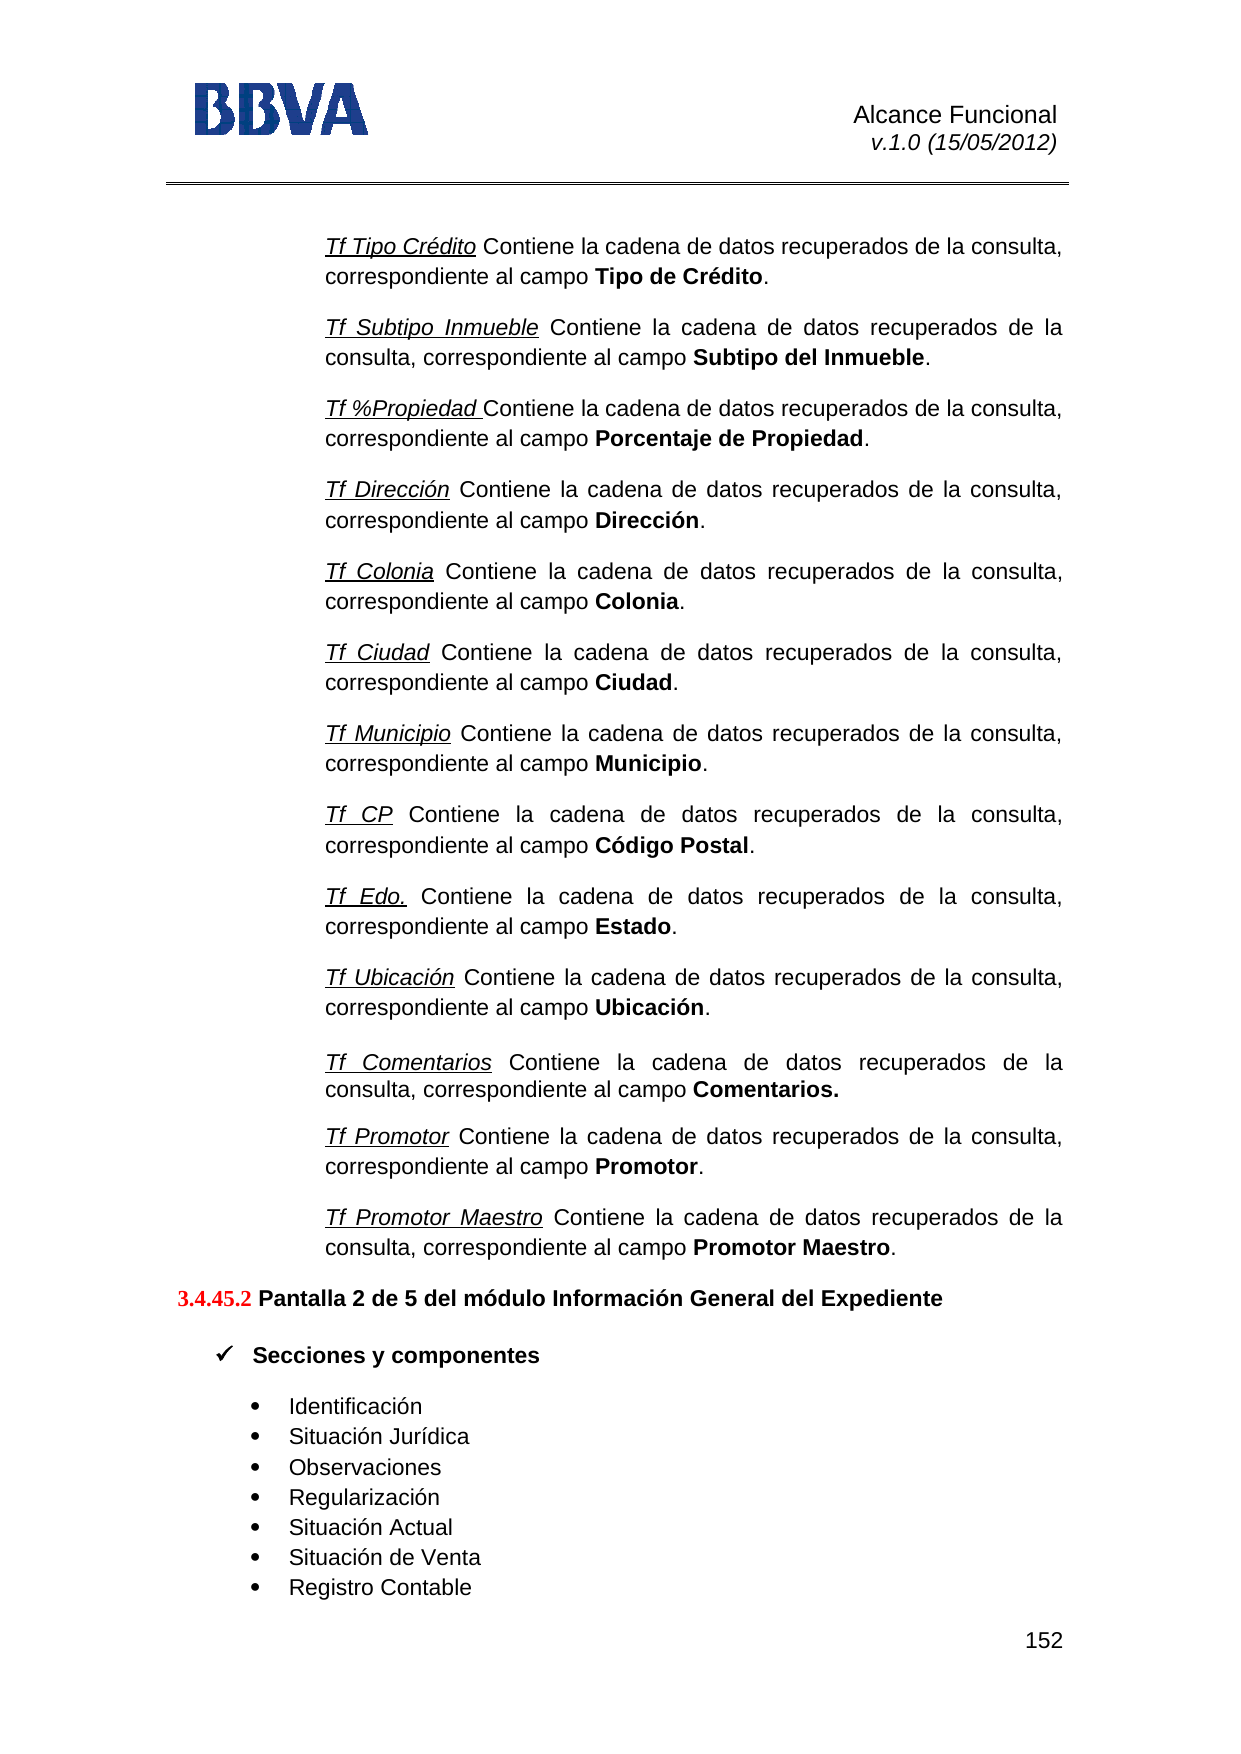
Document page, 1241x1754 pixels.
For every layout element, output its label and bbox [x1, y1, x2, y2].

picture [195, 83, 369, 135]
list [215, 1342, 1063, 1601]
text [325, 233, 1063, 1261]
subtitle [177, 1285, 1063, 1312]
